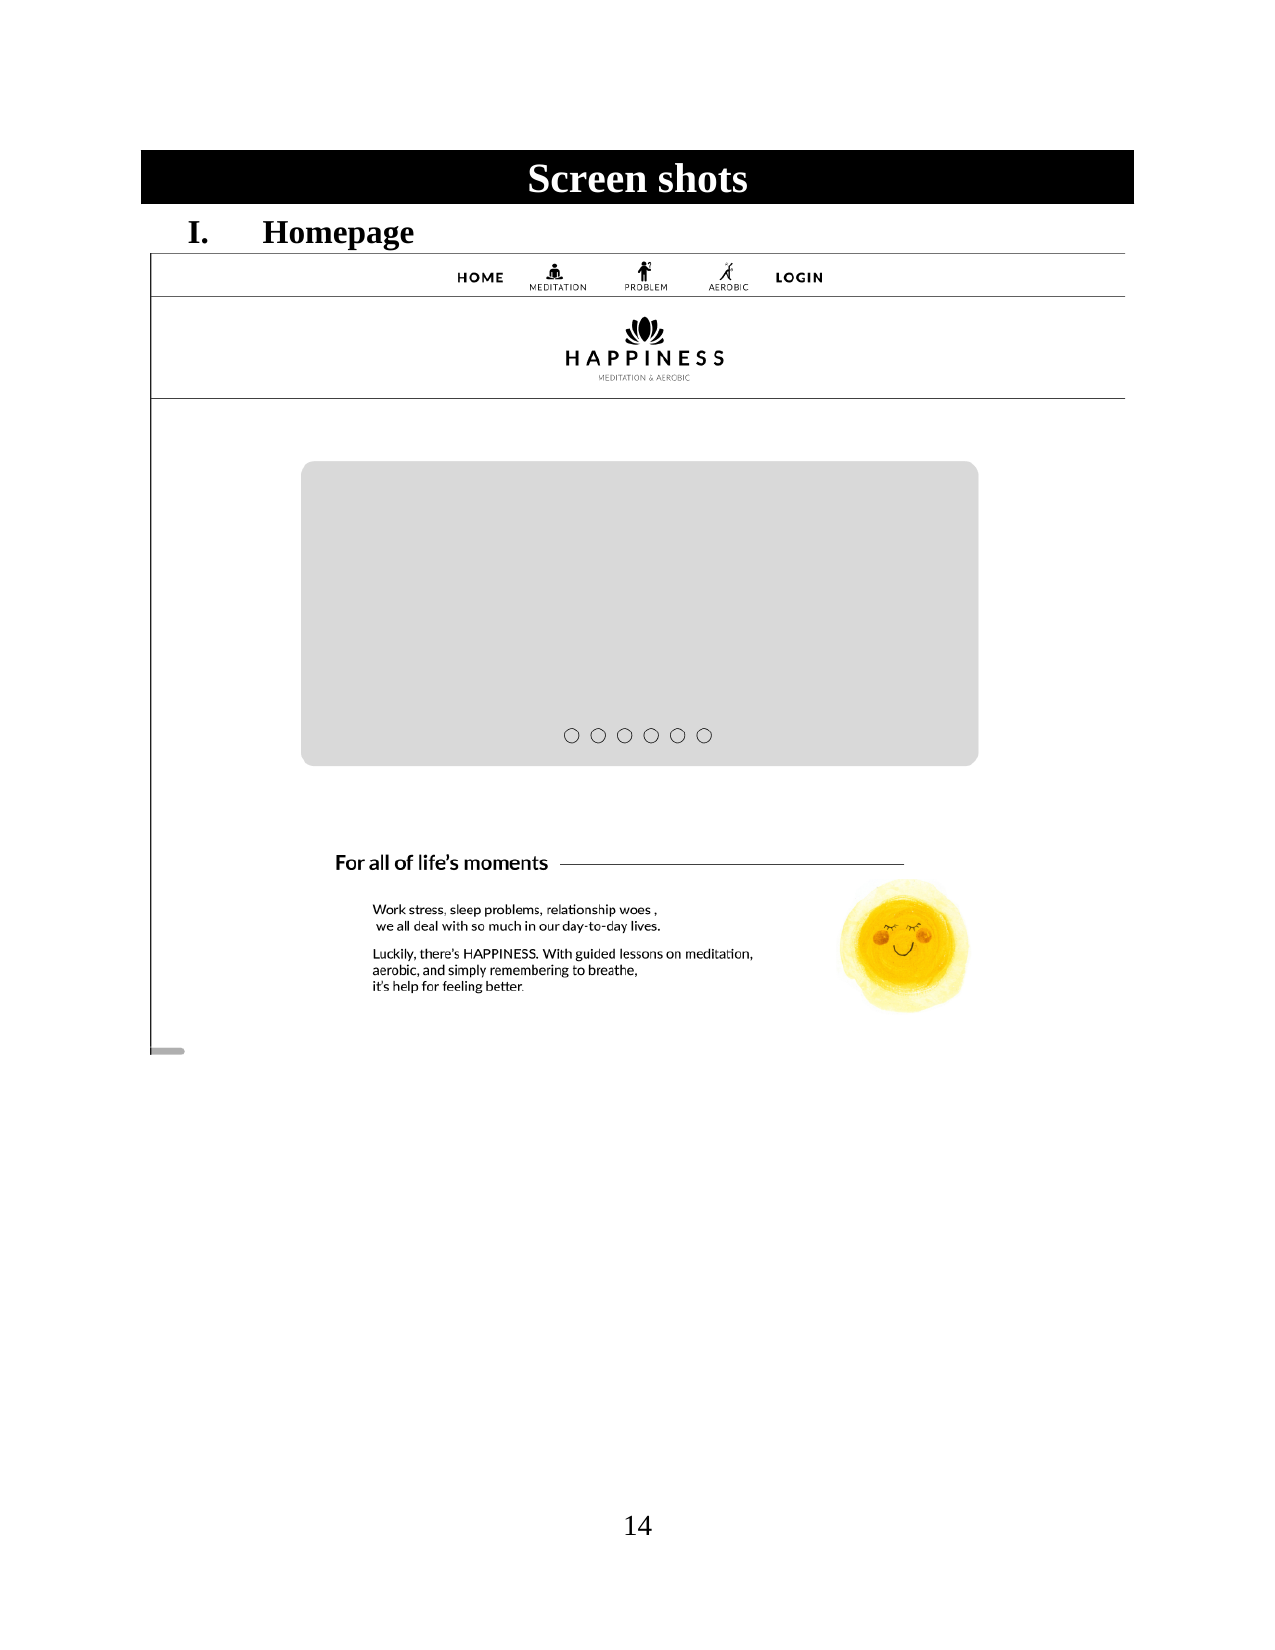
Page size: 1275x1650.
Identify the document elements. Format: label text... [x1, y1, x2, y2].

picture [150, 253, 1125, 1055]
subtitle Homepage [187, 212, 1125, 250]
subtitle Screen shots [142, 151, 1133, 203]
